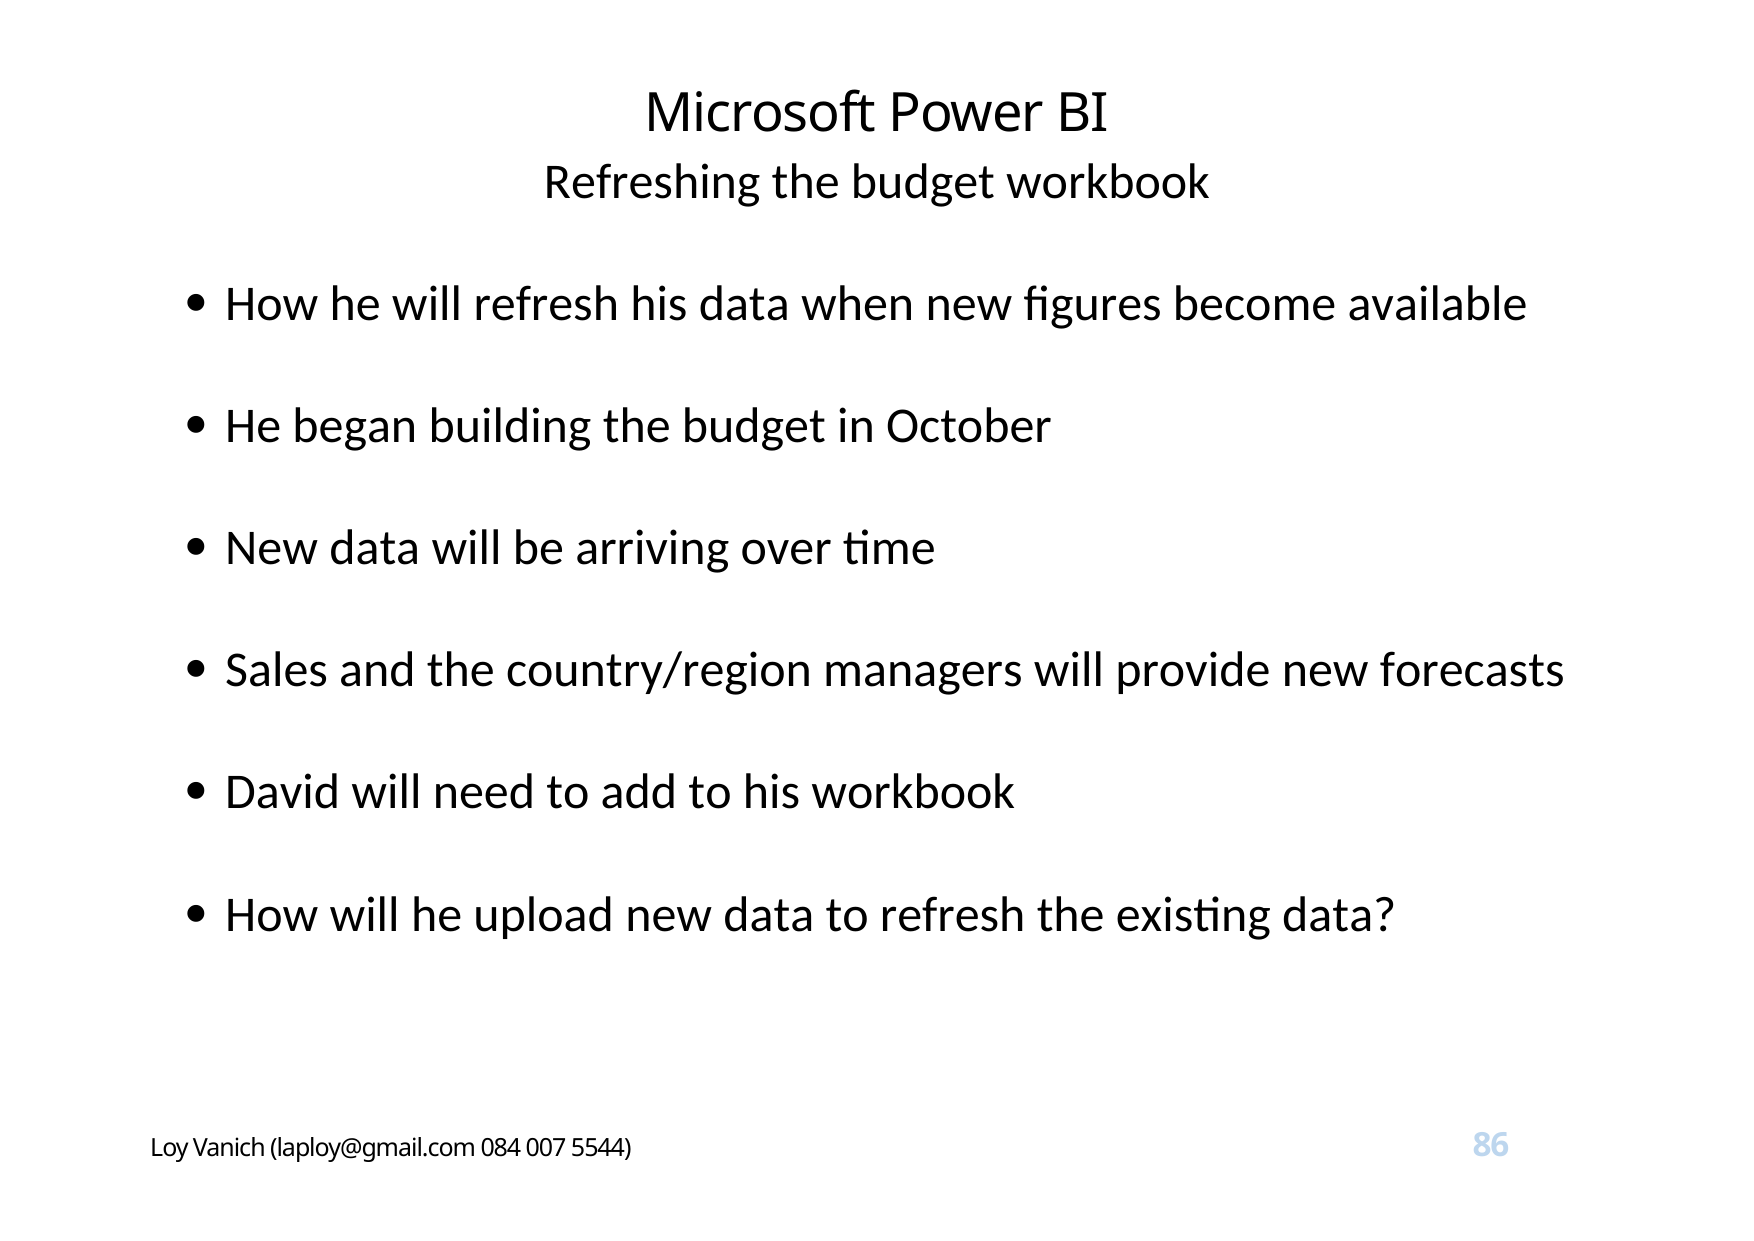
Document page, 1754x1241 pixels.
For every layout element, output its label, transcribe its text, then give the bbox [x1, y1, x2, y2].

list He began building the budget in October [187, 394, 1604, 455]
list David will need to add to his workbook [187, 760, 1604, 821]
list How will he upload new data to refresh the existing data? [187, 882, 1604, 943]
list Sales and the country/region managers will provide new forecasts [187, 638, 1604, 699]
text Refreshing the budget workbook [150, 150, 1604, 211]
list How he will refresh his data when new figures become available [187, 272, 1604, 333]
list New data will be arriving over time [187, 516, 1604, 577]
